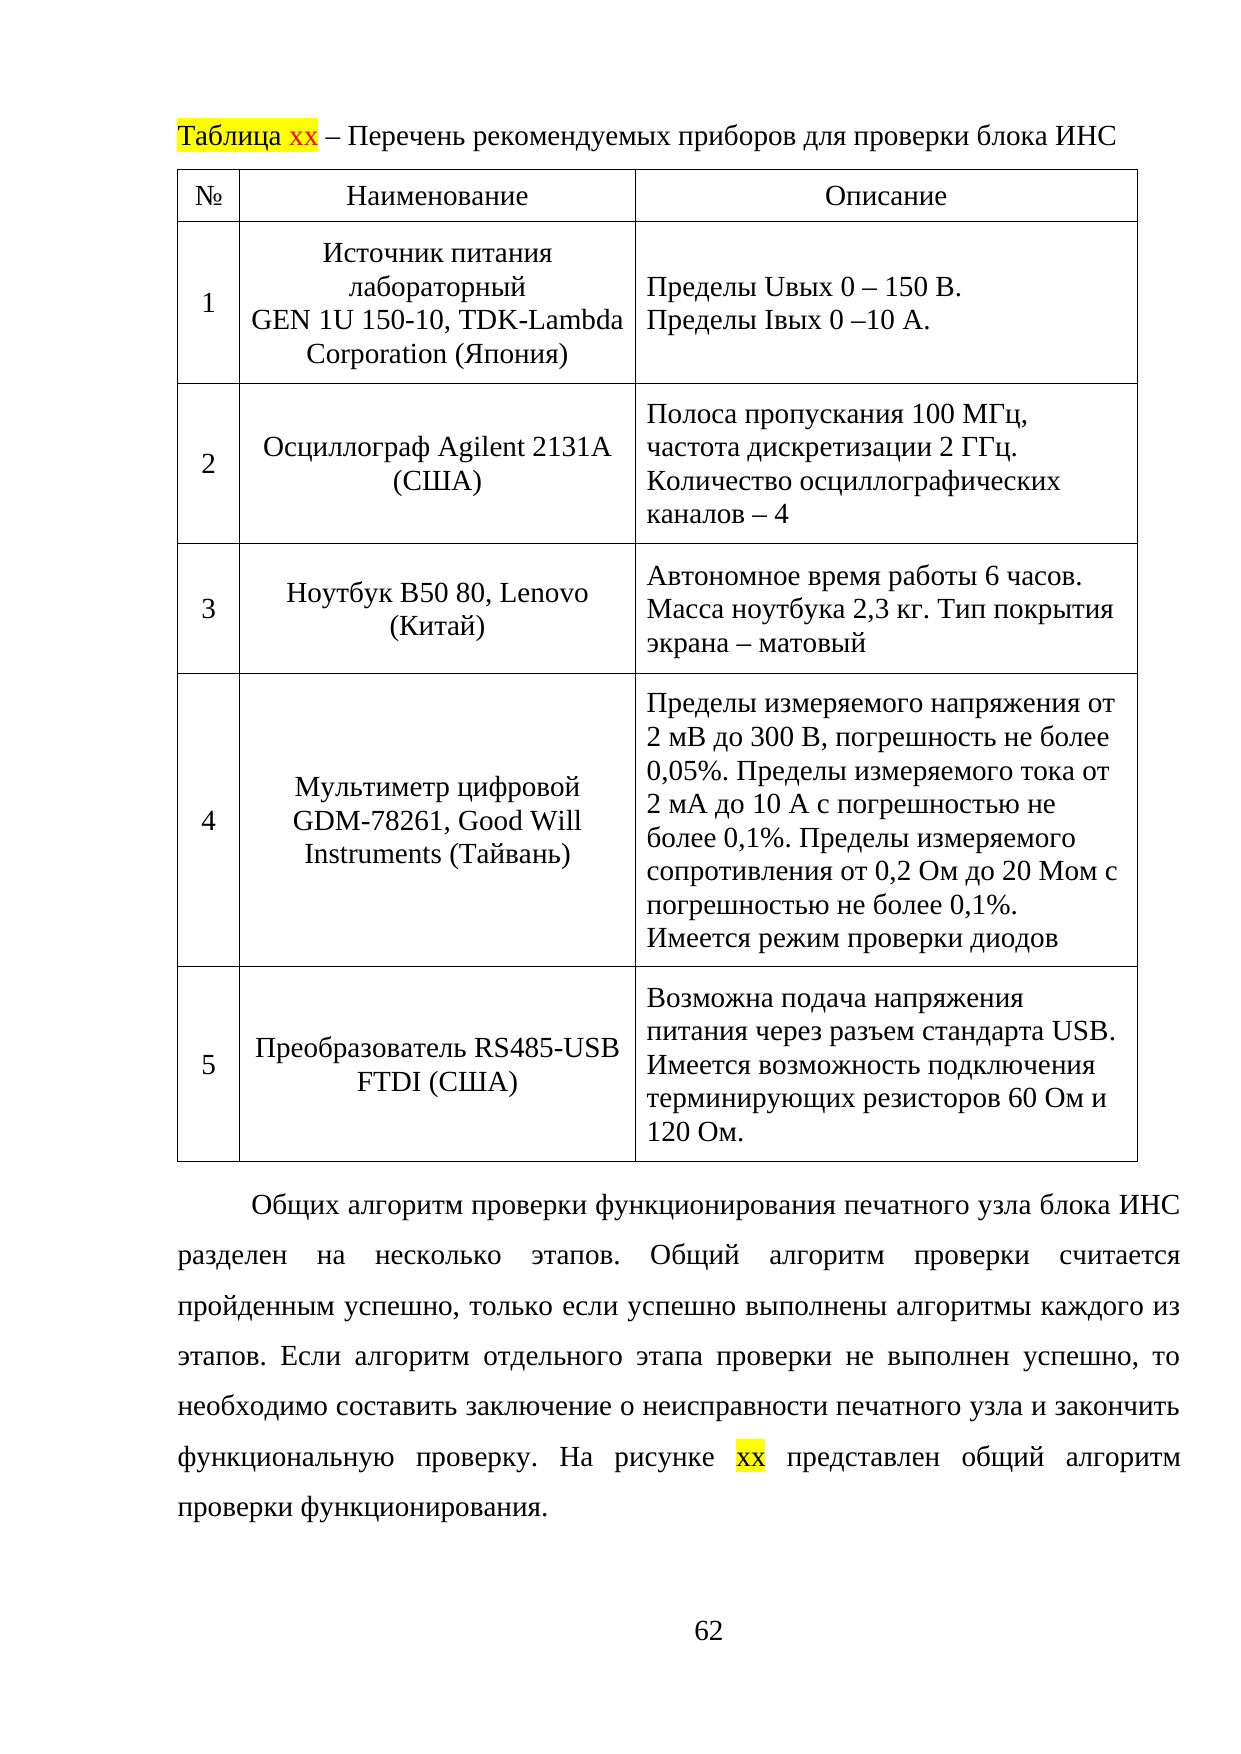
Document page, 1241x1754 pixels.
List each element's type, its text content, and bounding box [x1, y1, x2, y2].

table_cell Пределы измеряемого напряжения от 2 мВ до 300 В, погрешность не более 0,05%. Пределы измеряемого тока от 2 мА до 10 А с погрешностью не более 0,1%. Пределы измеряемого сопротивления от 0,2 Ом до 20 Мом с погрешностью не более 0,1%. Имеется режим проверки диодов [636, 674, 1137, 966]
table_cell Осциллограф Agilent 2131A (США) [240, 384, 635, 543]
table_cell 1 [178, 222, 239, 382]
table_cell 3 [178, 544, 239, 673]
table_cell Преобразователь RS485-USB FTDI (США) [240, 967, 635, 1161]
table_cell Автономное время работы 6 часов. Масса ноутбука 2,3 кг. Тип покрытия экрана – матовый [636, 544, 1137, 673]
table_cell Пределы Uвых 0 – 150 В. Пределы Iвых 0 –10 А. [636, 222, 1137, 382]
table_header № [178, 170, 239, 221]
table_cell Ноутбук B50 80, Lenovo (Китай) [240, 544, 635, 673]
table_header Наименование [240, 170, 635, 221]
table_cell 2 [178, 384, 239, 543]
text Общих алгоритм проверки функционирования печатного узла блока ИНС разделен на несколько этапов. Общий алгоритм проверки считается пройденным успешно, только если успешно выполнены алгоритмы каждого из этапов. Если алгоритм отдельного этапа проверки не выполнен успешно, то необходимо составить заключение о неисправности печатного узла и закончить функциональную проверку. На рисунке хх представлен общий алгоритм проверки функционирования. [177, 1187, 1181, 1522]
table_cell Полоса пропускания 100 МГц, частота дискретизации 2 ГГц. Количество осциллографических каналов – 4 [636, 384, 1137, 543]
table_cell Мультиметр цифровой GDM-78261, Good Will Instruments (Тайвань) [240, 674, 635, 966]
table_header Описание [636, 170, 1137, 221]
table_cell 4 [178, 674, 239, 966]
table_cell Источник питания лабораторный GEN 1U 150-10, TDK-Lambda Corporation (Япония) [240, 222, 635, 382]
table_cell Возможна подача напряжения питания через разъем стандарта USB. Имеется возможность подключения терминирующих резисторов 60 Ом и 120 Ом. [636, 967, 1137, 1161]
text Таблица хх – Перечень рекомендуемых приборов для проверки блока ИНС [318, 118, 1181, 152]
table_cell 5 [178, 967, 239, 1161]
